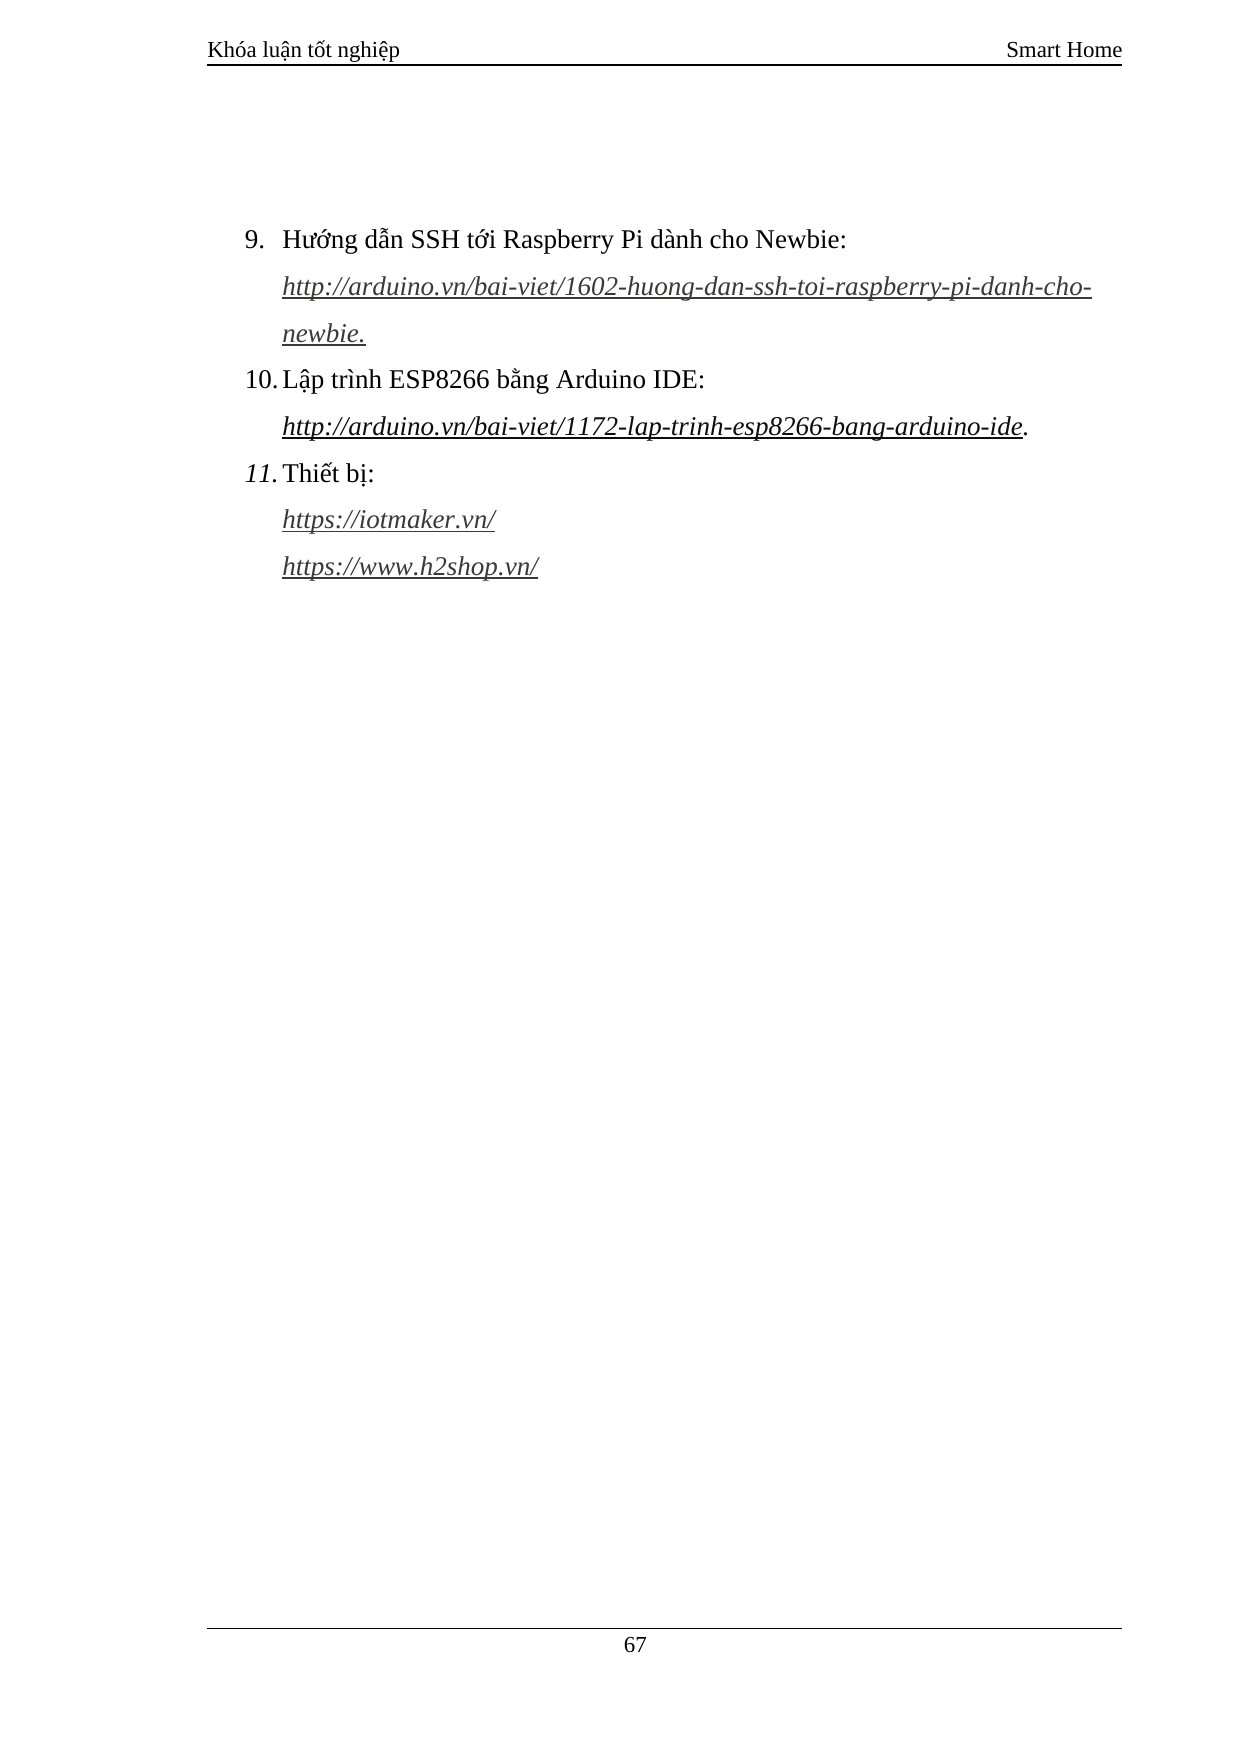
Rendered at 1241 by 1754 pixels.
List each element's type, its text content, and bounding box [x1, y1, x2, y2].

list http://arduino.vn/bai-viet/1172-lap-trinh-esp8266-bang-arduino-ide. [282, 410, 1122, 441]
list https://www.h2shop.vn/ [282, 550, 1122, 581]
list Hướng dẫn SSH tới Raspberry Pi dành cho Newbie: [244, 224, 1122, 255]
list http://arduino.vn/bai-viet/1602-huong-dan-ssh-toi-raspberry-pi-danh-cho-newbie. [282, 270, 1122, 348]
list Thiết bị: [244, 457, 1122, 488]
list https://iotmaker.vn/ [282, 504, 1122, 535]
list Lập trình ESP8266 bằng Arduino IDE: [244, 364, 1122, 395]
